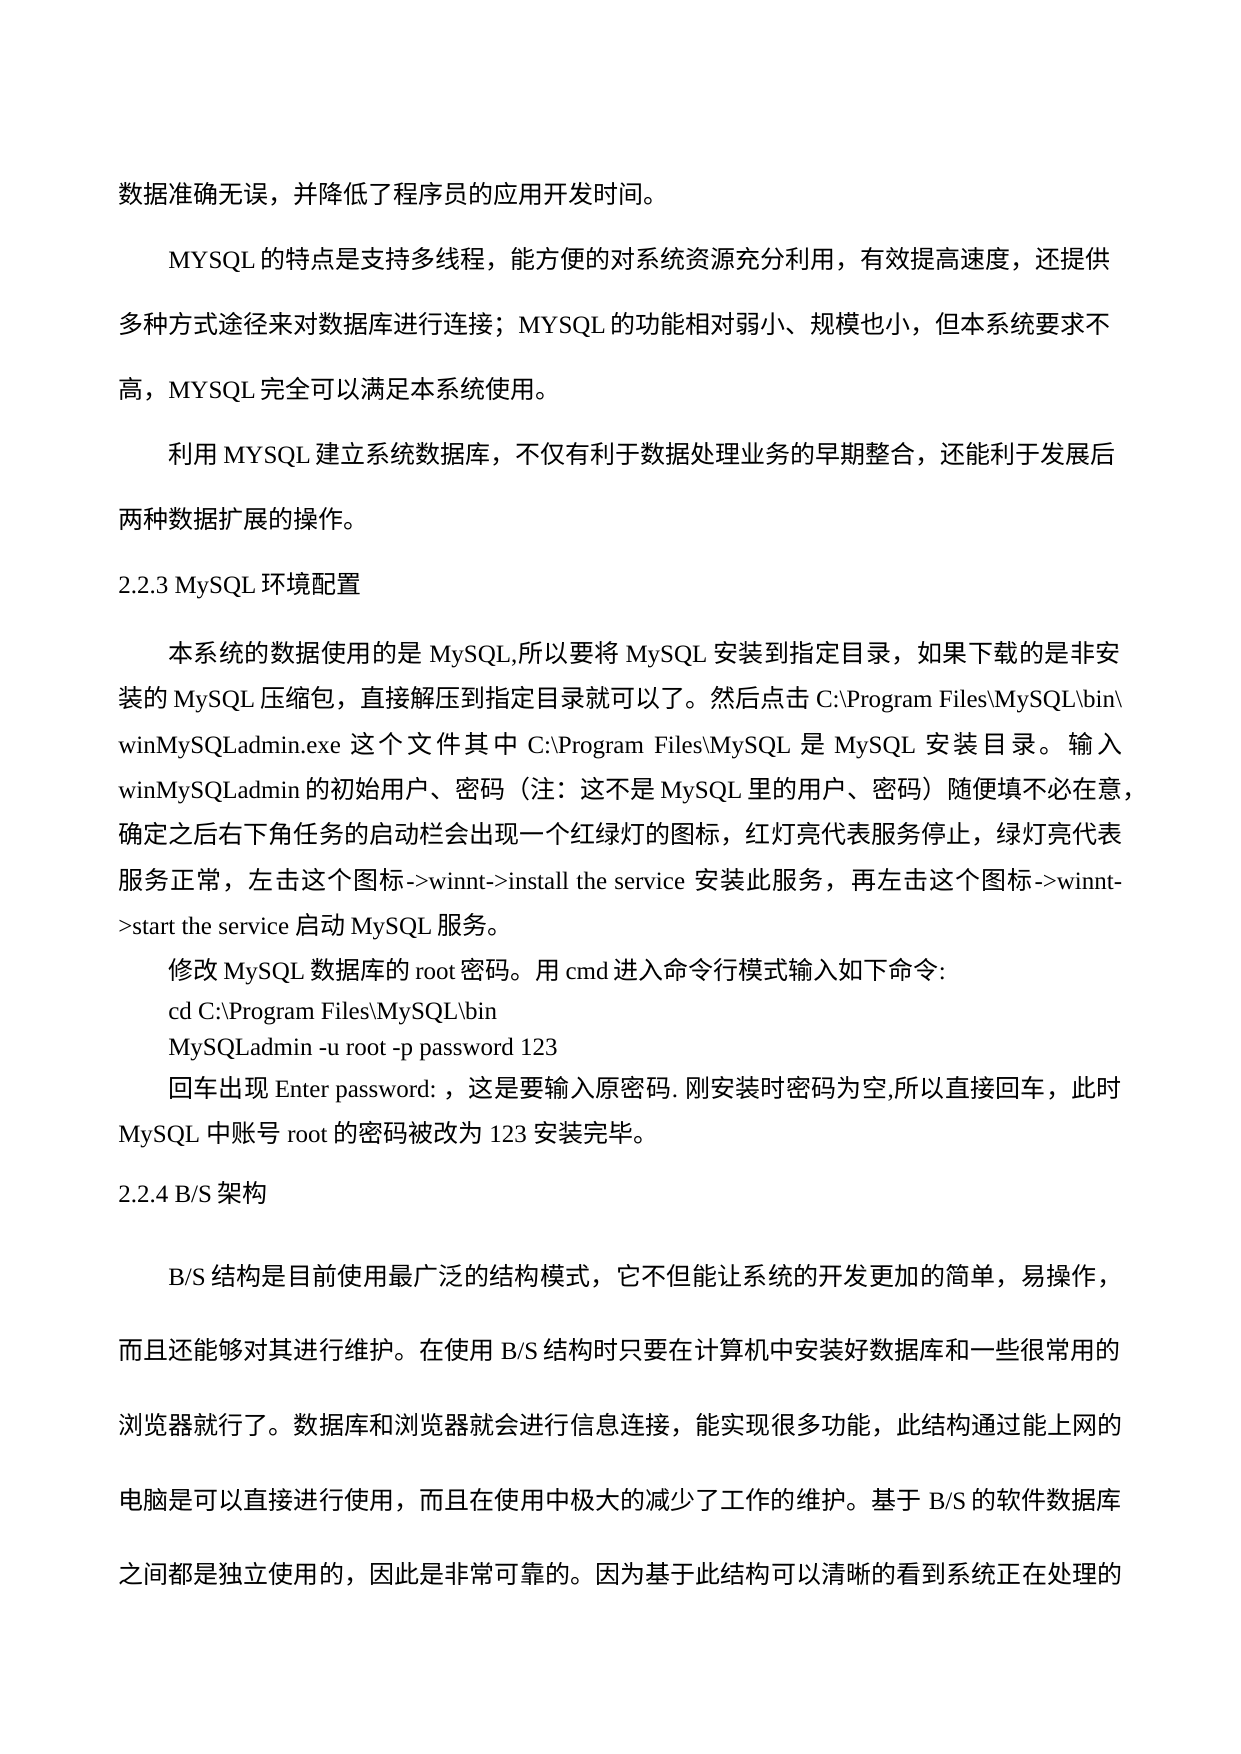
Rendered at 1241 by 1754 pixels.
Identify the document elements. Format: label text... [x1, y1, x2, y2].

text 利用MYSQL建立系统数据库，不仅有利于数据处理业务的早期整合，还能利于发展后两种数据扩展的操作。 [118, 421, 1122, 551]
text cd C:\Program Files\MySQL\bin [118, 996, 1122, 1025]
subtitle 2.2.3 MySQL环境配置 [118, 551, 1122, 616]
text 回车出现Enter password: ，这是要输入原密码. 刚安装时密码为空,所以直接回车，此时MySQL 中账号 root 的密码被改为 123 安装完毕。 [118, 1068, 1122, 1149]
text MYSQL的特点是支持多线程，能方便的对系统资源充分利用，有效提高速度，还提供多种方式途径来对数据库进行连接；MYSQL的功能相对弱小、规模也小，但本系统要求不高，MYSQL完全可以满足本系统使用。 [118, 226, 1122, 421]
text 修改MySQL数据库的root密码。用cmd进入命令行模式输入如下命令: [118, 951, 1122, 987]
text 本系统的数据使用的是MySQL,所以要将MySQL安装到指定目录，如果下载的是非安装的MySQL压缩包，直接解压到指定目录就可以了。然后点击C:\Program Files\MySQL\bin\winMySQLadmin.exe这个文件其中C:\Program Files\MySQL是MySQL安装目录。输入winMySQLadmin的初始用户、密码（注：这不是MySQL里的用户、密码）随便填不必在意，确定之后右下角任务的启动栏会出现一个红绿灯的图标，红灯亮代表服务停止，绿灯亮代表服务正常，左击这个图标->winnt->install the service 安装此服务，再左击这个图标->winnt->start the service 启动MySQL服务。 [118, 634, 1122, 942]
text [118, 1242, 1122, 1606]
text MySQLadmin -u root -p password 123 [118, 1032, 1122, 1061]
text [118, 161, 1122, 226]
subtitle 2.2.4 B/S架构 [118, 1159, 1122, 1224]
